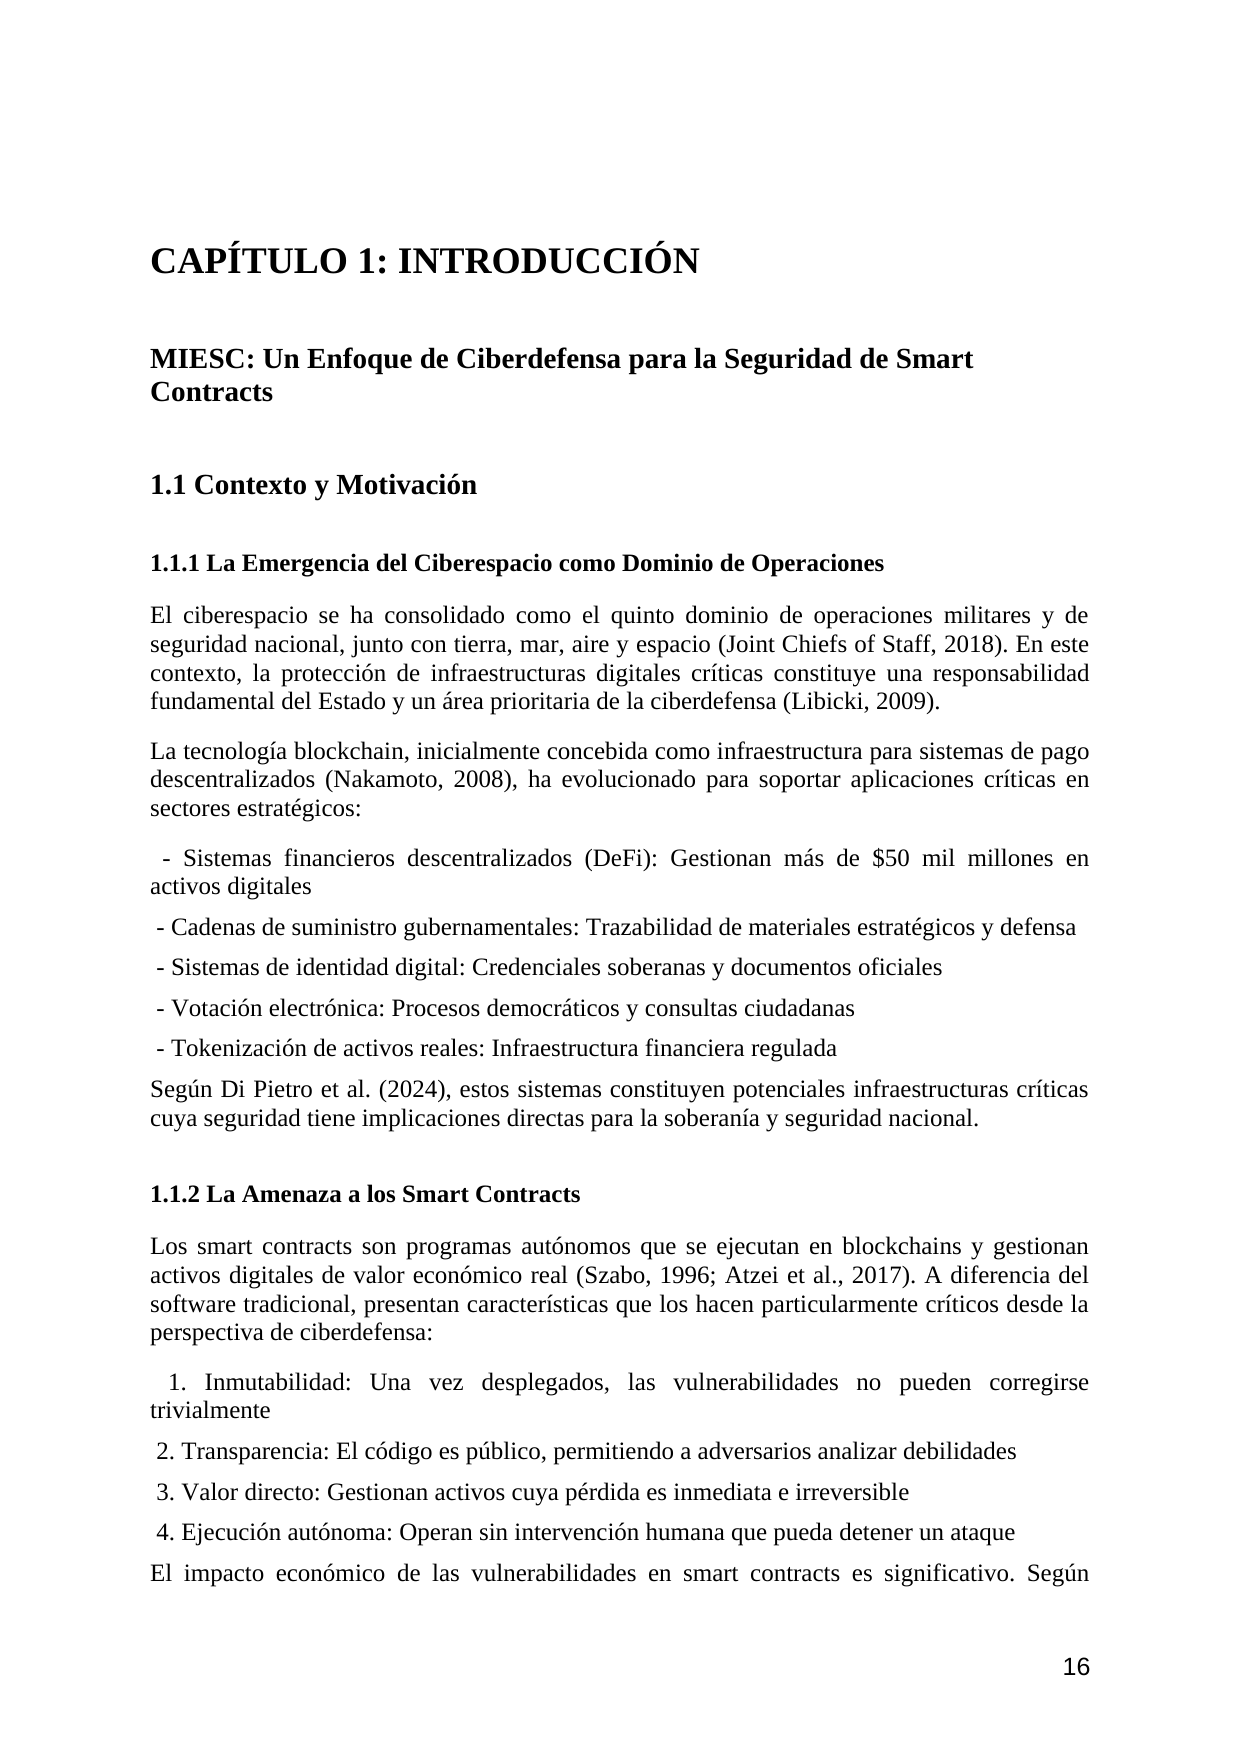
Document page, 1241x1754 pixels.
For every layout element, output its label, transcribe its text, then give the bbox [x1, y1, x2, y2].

subtitle 1.1 Contexto y Motivación [150, 467, 1090, 500]
subtitle 1.1.2 La Amenaza a los Smart Contracts [150, 1179, 1090, 1207]
subtitle 1.1.1 La Emergencia del Ciberespacio como Dominio de Operaciones [150, 548, 1090, 576]
text - Votación electrónica: Procesos democráticos y consultas ciudadanas [150, 993, 1090, 1022]
text 4. Ejecución autónoma: Operan sin intervención humana que pueda detener un ataque [150, 1517, 1090, 1546]
subtitle CAPÍTULO 1: INTRODUCCIÓN [150, 238, 1090, 282]
text La tecnología blockchain, inicialmente concebida como infraestructura para sistemas de pago descentralizados (Nakamoto, 2008), ha evolucionado para soportar aplicaciones críticas en sectores estratégicos: [150, 736, 1090, 822]
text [150, 1558, 1090, 1586]
text 2. Transparencia: El código es público, permitiendo a adversarios analizar debilidades [150, 1436, 1090, 1465]
text Los smart contracts son programas autónomos que se ejecutan en blockchains y gestionan activos digitales de valor económico real (Szabo, 1996; Atzei et al., 2017). A diferencia del software tradicional, presentan características que los hacen particularmente críticos desde la perspectiva de ciberdefensa: [150, 1231, 1090, 1346]
text MIESC: Un Enfoque de Ciberdefensa para la Seguridad de Smart Contracts [150, 341, 1090, 408]
text Según Di Pietro et al. (2024), estos sistemas constituyen potenciales infraestructuras críticas cuya seguridad tiene implicaciones directas para la soberanía y seguridad nacional. [150, 1074, 1090, 1131]
text - Sistemas financieros descentralizados (DeFi): Gestionan más de $50 mil millones en activos digitales [150, 843, 1090, 900]
text - Tokenización de activos reales: Infraestructura financiera regulada [150, 1033, 1090, 1062]
text 1. Inmutabilidad: Una vez desplegados, las vulnerabilidades no pueden corregirse trivialmente [150, 1367, 1090, 1424]
text - Sistemas de identidad digital: Credenciales soberanas y documentos oficiales [150, 952, 1090, 981]
text 3. Valor directo: Gestionan activos cuya pérdida es inmediata e irreversible [150, 1477, 1090, 1505]
text El ciberespacio se ha consolidado como el quinto dominio de operaciones militares y de seguridad nacional, junto con tierra, mar, aire y espacio (Joint Chiefs of Staff, 2018). En este contexto, la protección de infraestructuras digitales críticas constituye una responsabilidad fundamental del Estado y un área prioritaria de la ciberdefensa (Libicki, 2009). [150, 600, 1090, 715]
text - Cadenas de suministro gubernamentales: Trazabilidad de materiales estratégicos y defensa [150, 912, 1090, 941]
